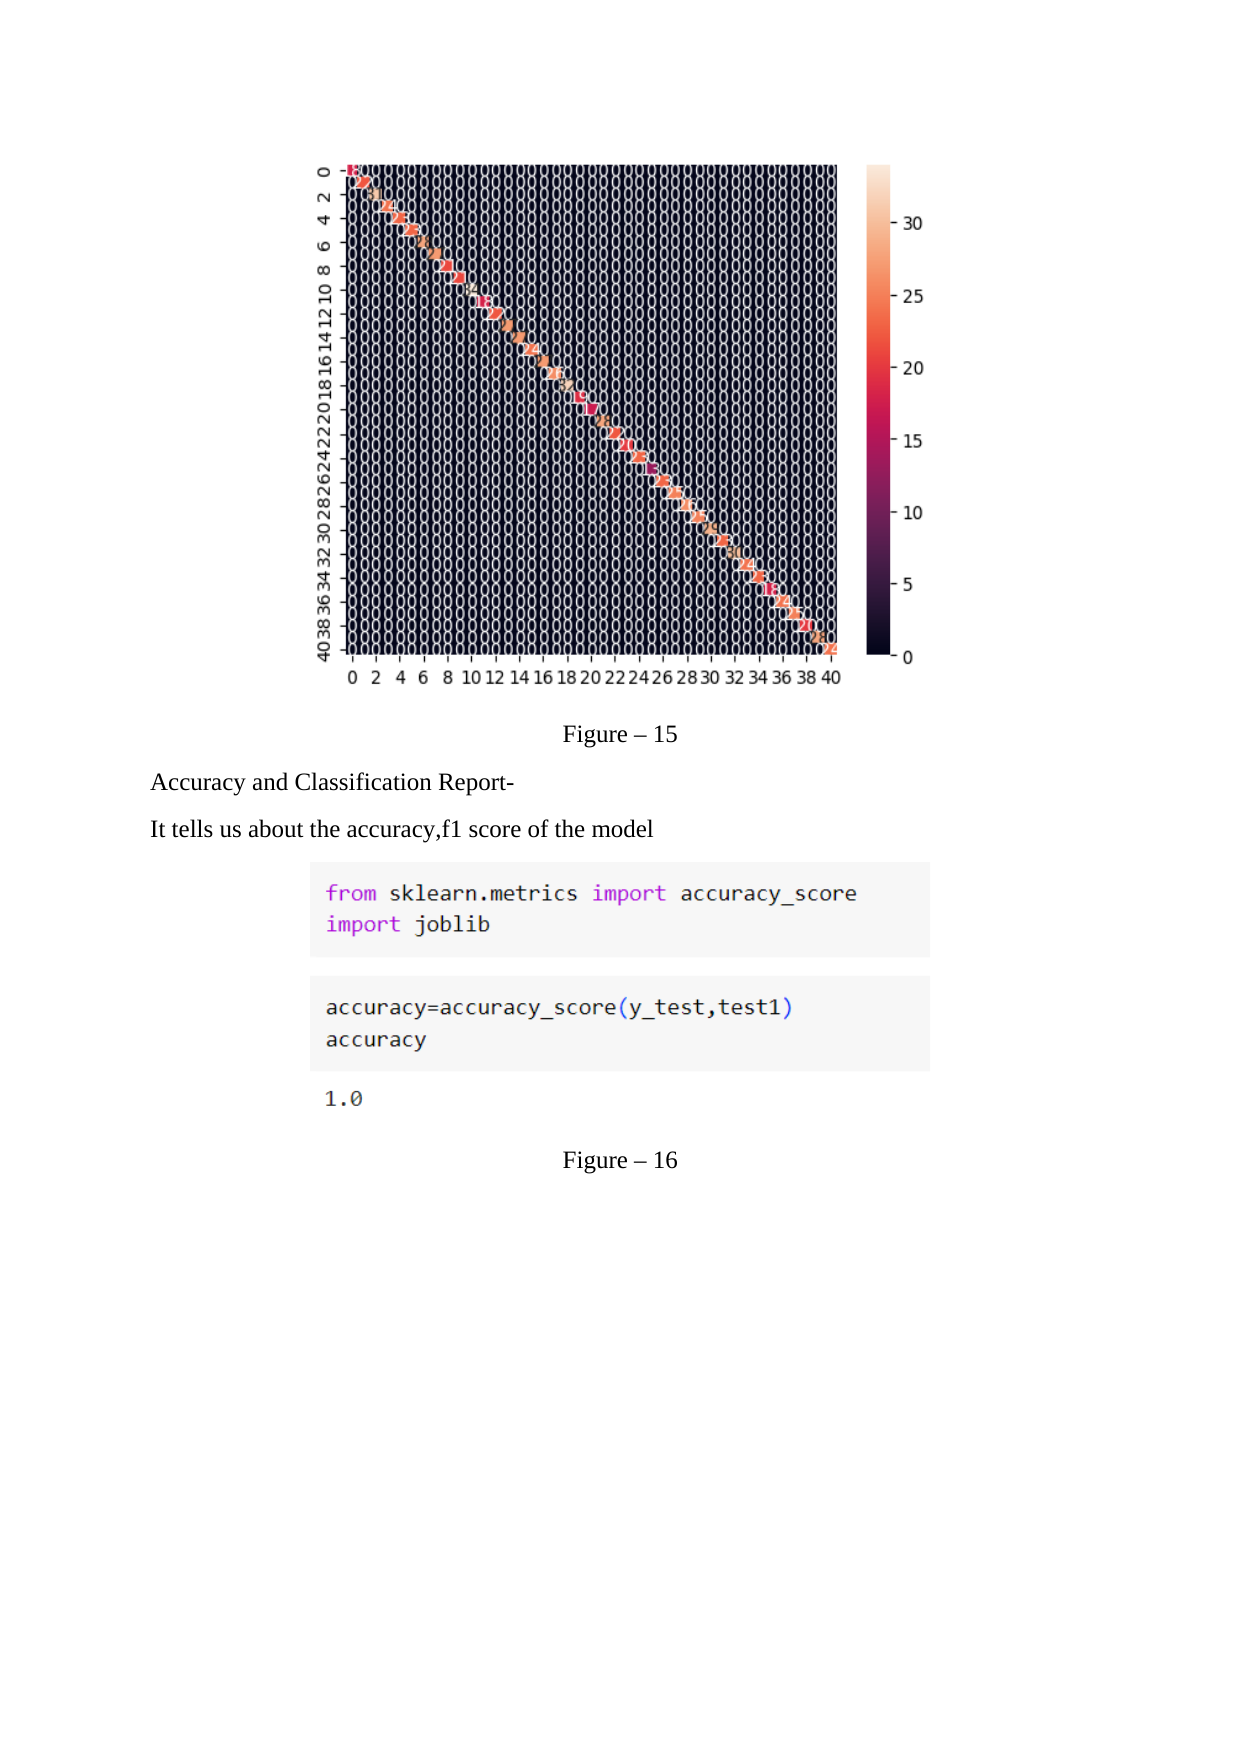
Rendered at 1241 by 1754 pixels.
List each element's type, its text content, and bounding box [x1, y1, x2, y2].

text Figure – 15 [150, 719, 1090, 748]
text Accuracy and Classification Report- [150, 767, 1090, 795]
text Figure – 16 [150, 1145, 1090, 1174]
picture [304, 150, 936, 700]
text It tells us about the accuracy,f1 score of the model [150, 814, 1090, 843]
picture [310, 862, 931, 1127]
